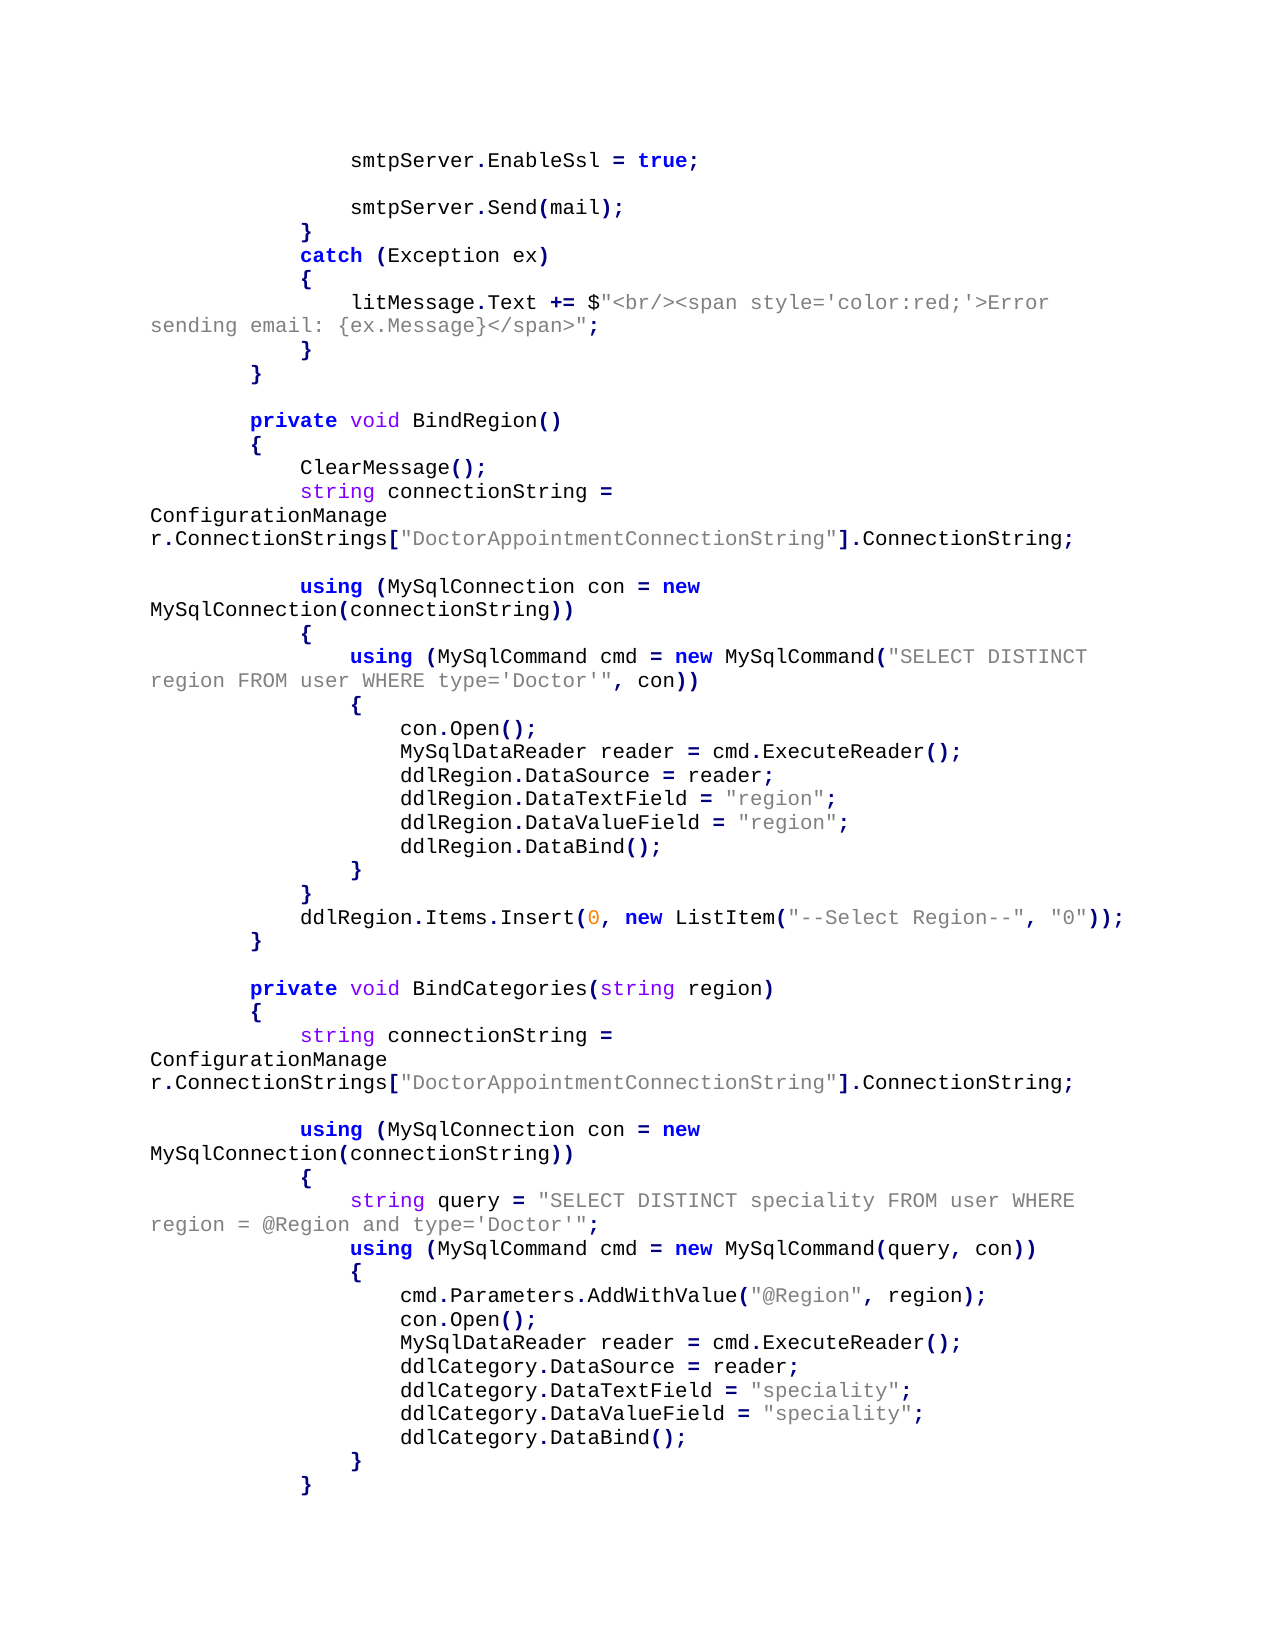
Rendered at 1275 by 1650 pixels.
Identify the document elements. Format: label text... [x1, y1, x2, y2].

text { [150, 1167, 1125, 1190]
text } [150, 339, 1125, 363]
text { [150, 623, 1125, 647]
text { [150, 434, 1125, 457]
text ddlCategory.DataSource = reader; [150, 1356, 1125, 1379]
text private void BindRegion() [150, 410, 1125, 434]
text using (MySqlCommand cmd = new MySqlCommand("SELECT DISTINCT region FROM user WHERE type='Doctor'", con)) [150, 647, 1125, 694]
text } [150, 1451, 1125, 1474]
text litMessage.Text += $"<br/><span style='color:red;'>Error sending email: {ex.Message}</span>"; [150, 292, 1125, 339]
text con.Open(); [150, 717, 1125, 741]
text smtpServer.EnableSsl = true; [150, 150, 1125, 174]
text } [150, 883, 1125, 907]
text } [150, 363, 1125, 386]
text } [150, 859, 1125, 883]
text MySqlDataReader reader = cmd.ExecuteReader(); [150, 1332, 1125, 1356]
text ClearMessage(); [150, 457, 1125, 481]
text ddlRegion.DataTextField = "region"; [150, 788, 1125, 812]
text con.Open(); [150, 1309, 1125, 1332]
text ddlRegion.Items.Insert(0, new ListItem("--Select Region--", "0")); [150, 907, 1125, 930]
text string connectionString = ConfigurationManager.ConnectionStrings["DoctorAppointmentConnectionString"].ConnectionString; [150, 481, 1125, 552]
text smtpServer.Send(mail); [150, 197, 1125, 221]
text using (MySqlConnection con = new MySqlConnection(connectionString)) [150, 576, 1125, 623]
text cmd.Parameters.AddWithValue("@Region", region); [150, 1285, 1125, 1309]
text string query = "SELECT DISTINCT speciality FROM user WHERE region = @Region and type='Doctor'"; [150, 1190, 1125, 1238]
text catch (Exception ex) [150, 244, 1125, 268]
text private void BindCategories(string region) [150, 978, 1125, 1001]
text ddlCategory.DataValueField = "speciality"; [150, 1403, 1125, 1427]
text using (MySqlConnection con = new MySqlConnection(connectionString)) [150, 1119, 1125, 1167]
text ddlCategory.DataTextField = "speciality"; [150, 1379, 1125, 1403]
text } [150, 1474, 1125, 1498]
text { [150, 694, 1125, 717]
text ddlRegion.DataSource = reader; [150, 765, 1125, 788]
text ddlRegion.DataBind(); [150, 836, 1125, 859]
text using (MySqlCommand cmd = new MySqlCommand(query, con)) [150, 1238, 1125, 1261]
text ddlRegion.DataValueField = "region"; [150, 812, 1125, 836]
text { [150, 1001, 1125, 1025]
text } [150, 221, 1125, 244]
text string connectionString = ConfigurationManager.ConnectionStrings["DoctorAppointmentConnectionString"].ConnectionString; [150, 1025, 1125, 1096]
text } [150, 930, 1125, 954]
text ddlCategory.DataBind(); [150, 1427, 1125, 1451]
text { [150, 268, 1125, 292]
text MySqlDataReader reader = cmd.ExecuteReader(); [150, 741, 1125, 765]
text { [150, 1261, 1125, 1285]
